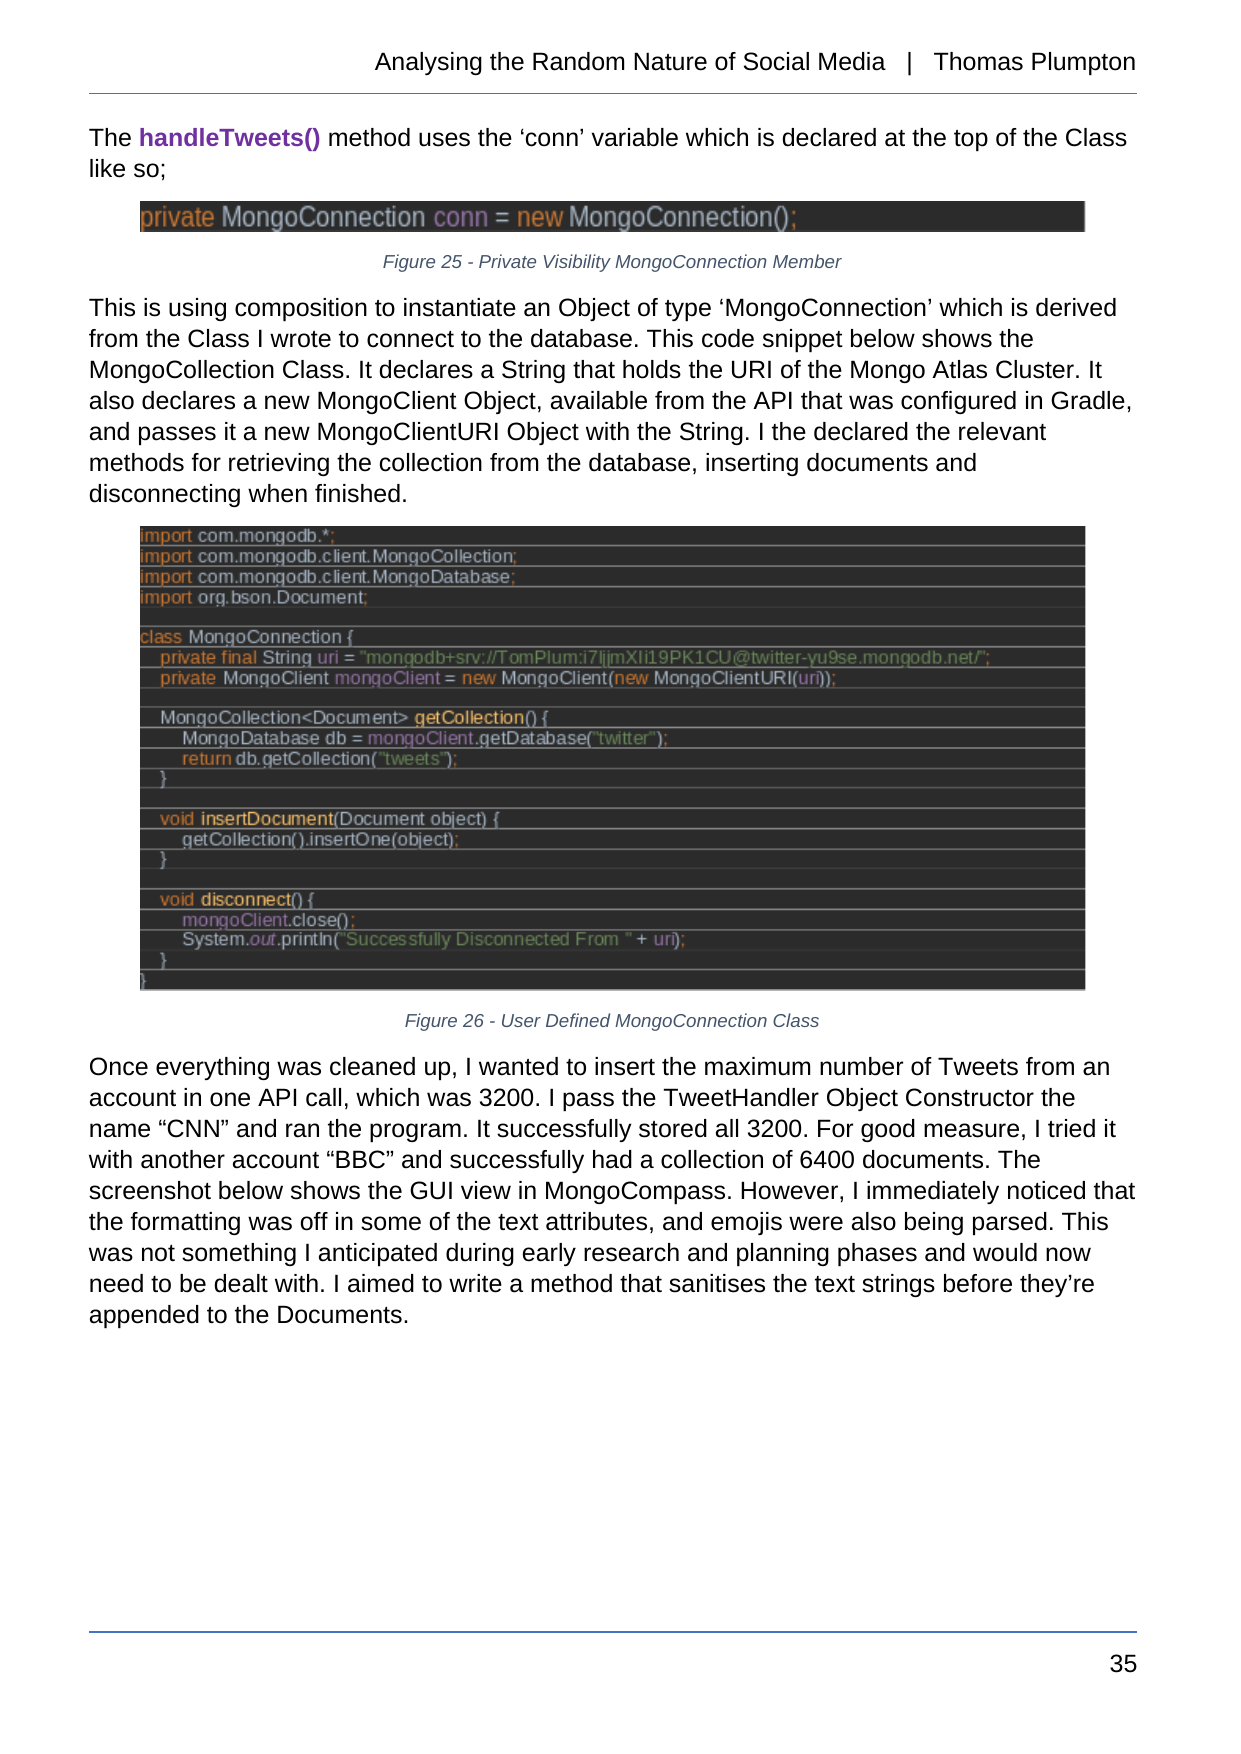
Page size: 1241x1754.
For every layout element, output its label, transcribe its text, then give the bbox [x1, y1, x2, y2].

text This is using composition to instantiate an Object of type ‘MongoConnection’ which is derived from the Class I wrote to connect to the database. This code snippet below shows the MongoCollection Class. It declares a String that holds the URI of the Mongo Atlas Cluster. It also declares a new MongoClient Object, available from the API that was configured in Gradle, and passes it a new MongoClientURI Object with the String. I the declared the relevant methods for retrieving the collection from the database, inserting documents and disconnecting when finished. [89, 293, 1137, 508]
text The handleTweets() method uses the ‘conn’ variable which is declared at the top of the Class like so; [89, 122, 1137, 182]
text Once everything was cleaned up, I wanted to insert the maximum number of Tweets from an account in one API call, which was 3200. I pass the TweetHandler Object Constructor the name “CNN” and ran the program. It successfully stored all 3200. For good measure, I tried it with another account “BBC” and successfully had a collection of 6400 documents. The screenshot below shows the GUI view in MongoCompass. However, I immediately noticed that the formatting was off in some of the text attributes, and emojis were also being parsed. This was not something I anticipated during early research and planning phases and would now need to be dealt with. I aimed to write a method that sanitises the text strings before they’re appended to the Documents. [89, 1052, 1137, 1329]
